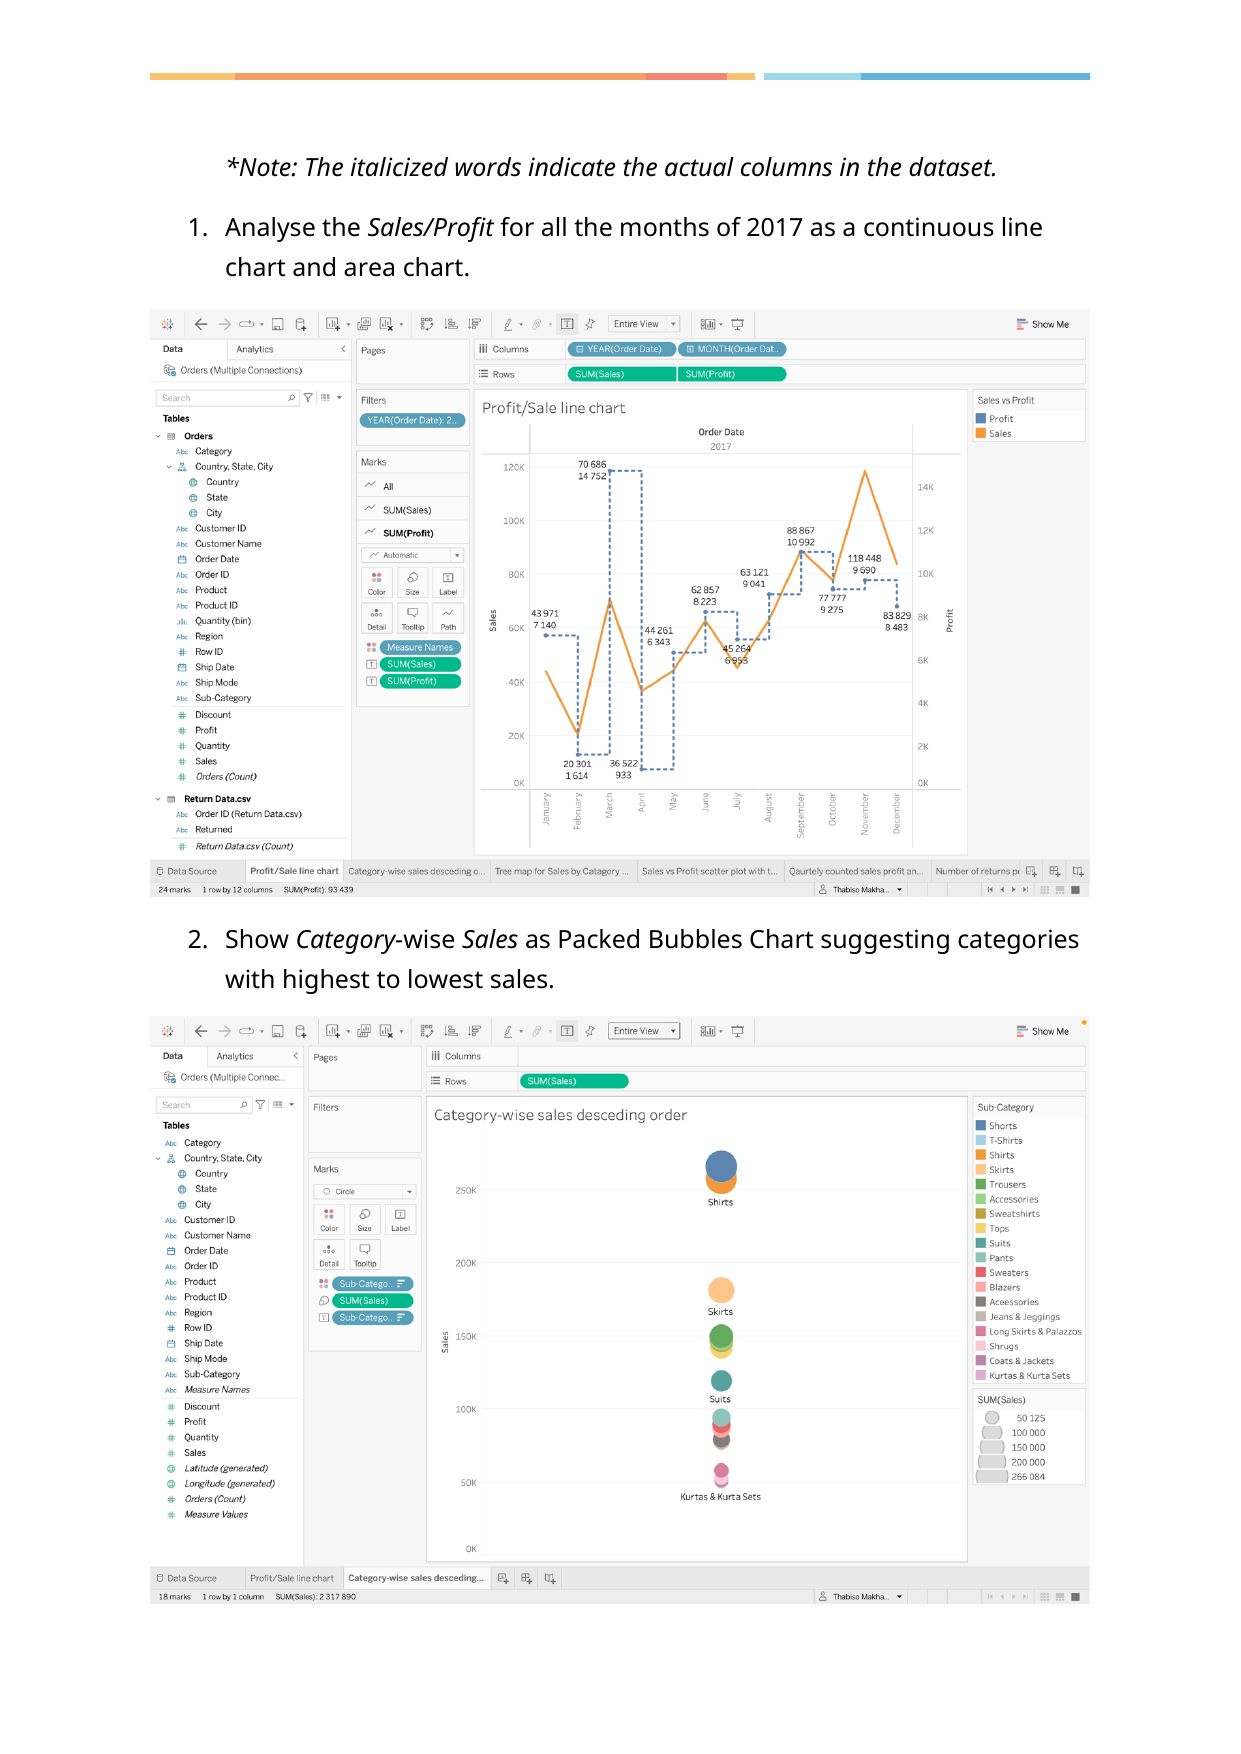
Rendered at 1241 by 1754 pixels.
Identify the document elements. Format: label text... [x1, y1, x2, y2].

list Show Category-wise Sales as Packed Bubbles Chart suggesting categories with highest to lowest sales. [187, 922, 1090, 995]
picture [150, 1016, 1090, 1604]
picture [150, 309, 1090, 897]
list Analyse the Sales/Profit for all the months of 2017 as a continuous line chart and area chart. [187, 210, 1090, 283]
text *Note: The italicized words indicate the actual columns in the dataset. [225, 150, 1090, 184]
picture [150, 73, 1091, 80]
